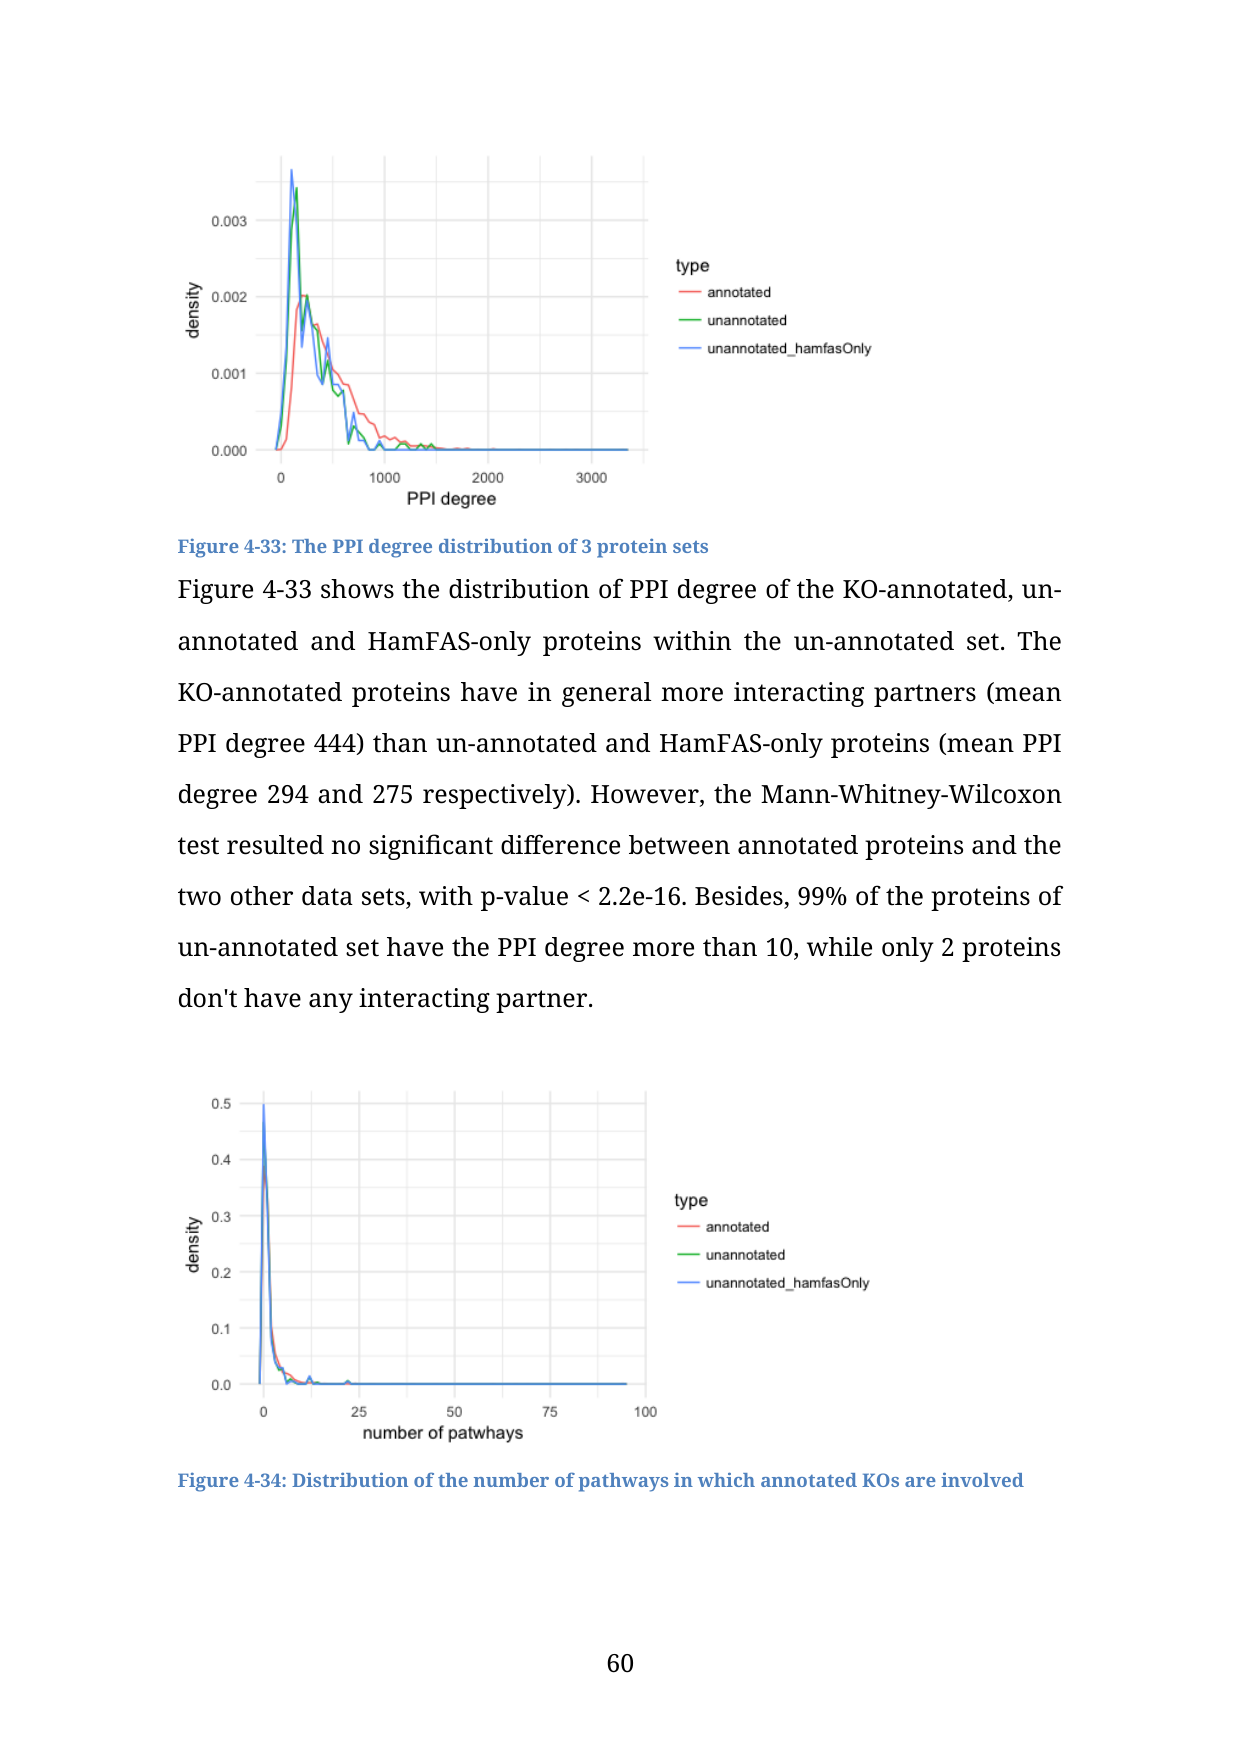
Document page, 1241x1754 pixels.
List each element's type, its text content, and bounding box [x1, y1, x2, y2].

picture [177, 1082, 888, 1451]
picture [177, 147, 890, 517]
